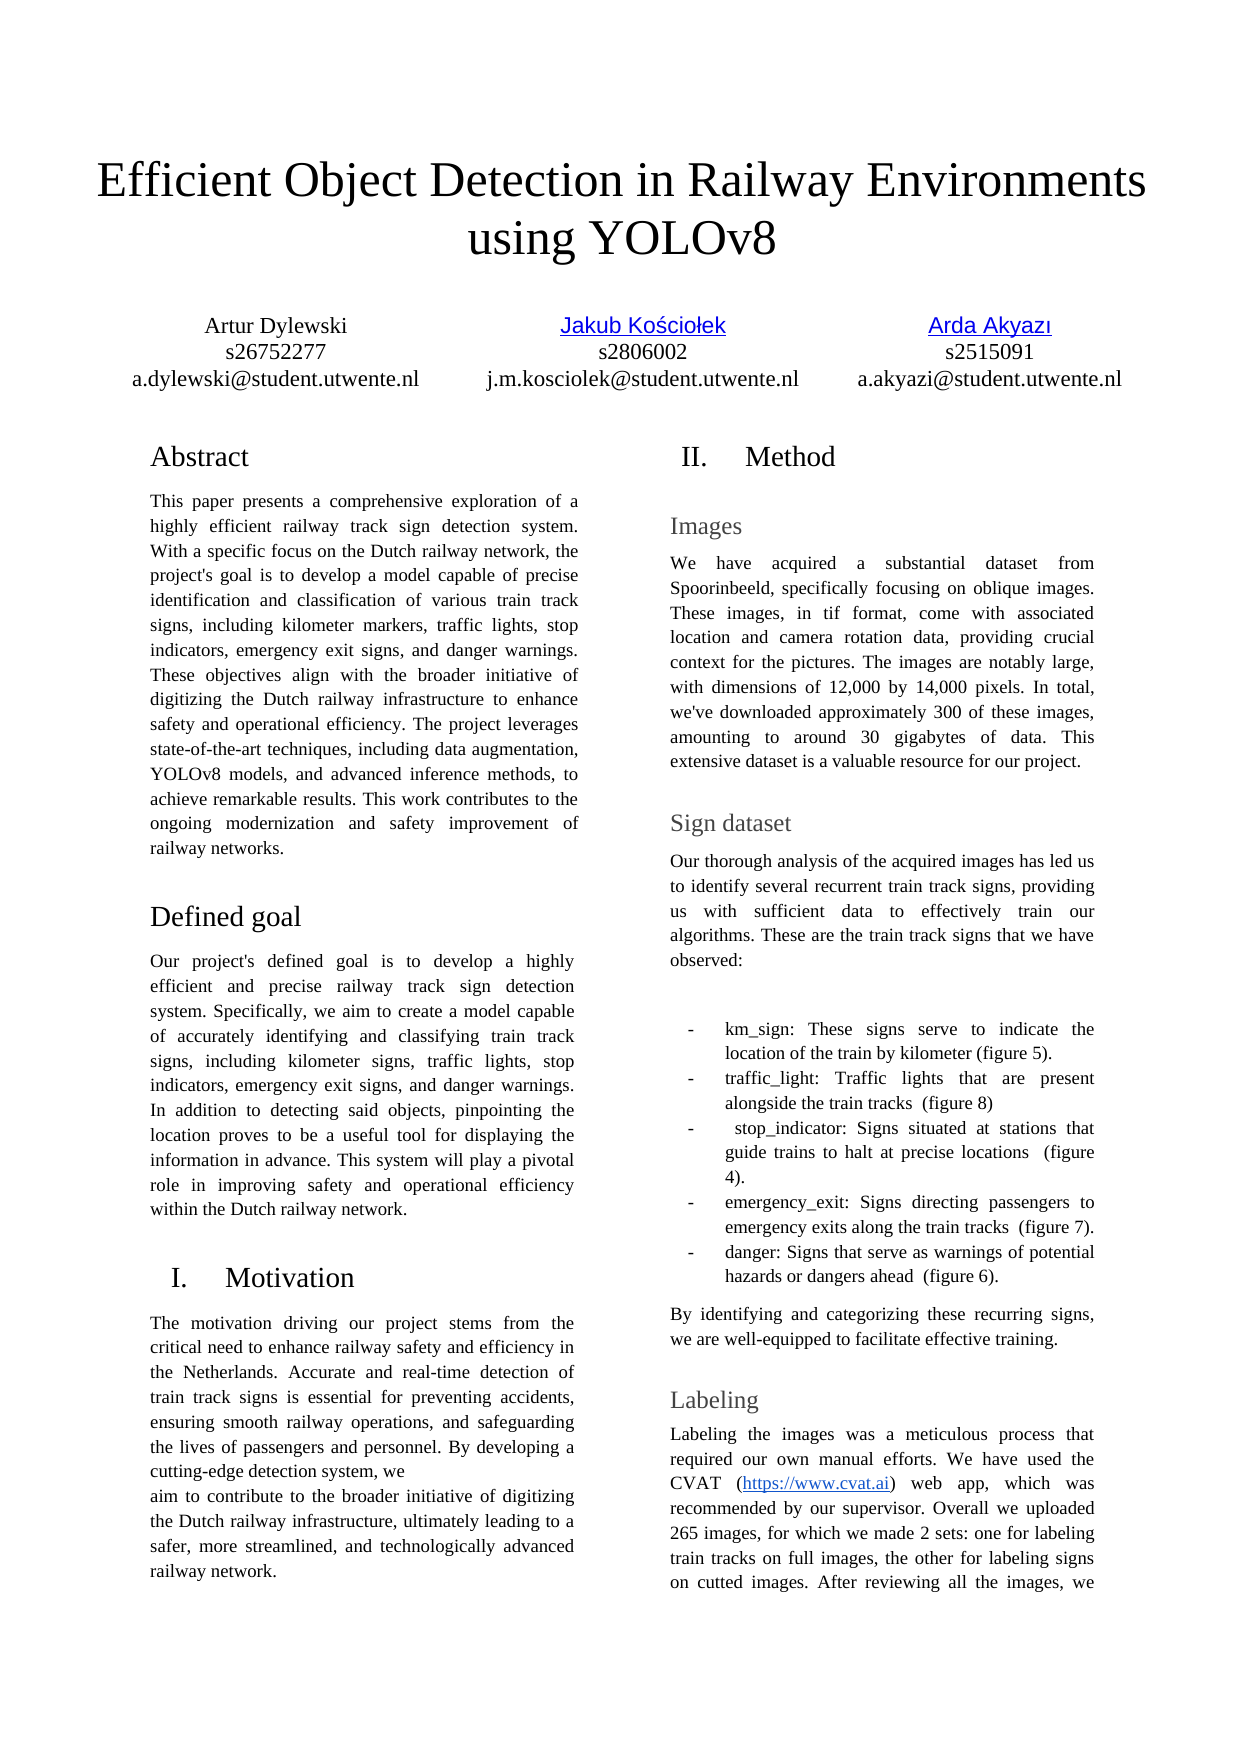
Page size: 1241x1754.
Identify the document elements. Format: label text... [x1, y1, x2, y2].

table_header Jakub Kościołek s2806002 j.m.kosciolek@student.utwente.nl [463, 301, 823, 401]
text The motivation driving our project stems from the critical need to enhance railway safety and efficiency in the Netherlands. Accurate and real-time detection of train track signs is essential for preventing accidents, ensuring smooth railway operations, and safeguarding the lives of passengers and personnel. By developing a cutting-edge detection system, we [150, 1312, 575, 1482]
list km_sign: These signs serve to indicate the location of the train by kilometer (figure 5). [688, 1017, 1095, 1064]
title Efficient Object Detection in Railway Environments using YOLOv8 [91, 150, 1153, 265]
text This paper presents a comprehensive exploration of a highly efficient railway track sign detection system. With a specific focus on the Dutch railway network, the project's goal is to develop a model capable of precise identification and classification of various train track signs, including kilometer markers, traffic lights, stop indicators, emergency exit signs, and danger warnings. These objectives align with the broader initiative of digitizing the Dutch railway infrastructure to enhance safety and operational efficiency. The project leverages state-of-the-art techniques, including data augmentation, YOLOv8 models, and advanced inference methods, to achieve remarkable results. This work contributes to the ongoing modernization and safety improvement of railway networks. [150, 490, 579, 858]
subtitle Sign dataset [670, 808, 1095, 837]
subtitle Motivation [187, 1261, 575, 1294]
subtitle Defined goal [150, 899, 575, 933]
list emergency_exit: Signs directing passengers to emergency exits along the train tracks (figure 7). [688, 1191, 1095, 1237]
subtitle Images [670, 511, 1095, 539]
table_header Artur Dylewski s26752277 a.dylewski@student.utwente.nl [89, 301, 462, 401]
list stop_indicator: Signs situated at stations that guide trains to halt at precise locations (figure 4). [688, 1117, 1095, 1188]
text We have acquired a substantial dataset from Spoorinbeeld, specifically focusing on oblique images. These images, in tif format, come with associated location and camera rotation data, providing crucial context for the pictures. The images are notably large, with dimensions of 12,000 by 14,000 pixels. In total, we've downloaded approximately 300 of these images, amounting to around 30 gigabytes of data. This extensive dataset is a valuable resource for our project. [670, 552, 1095, 772]
text Our project's defined goal is to develop a highly efficient and precise railway track sign detection system. Specifically, we aim to create a model capable of accurately identifying and classifying train track signs, including kilometer signs, traffic lights, stop indicators, emergency exit signs, and danger warnings. In addition to detecting said objects, pinpointing the location proves to be a useful tool for displaying the information in advance. This system will play a pivotal role in improving safety and operational efficiency within the Dutch railway network. [150, 950, 575, 1220]
text aim to contribute to the broader initiative of digitizing the Dutch railway infrastructure, ultimately leading to a safer, more streamlined, and technologically advanced railway network. [150, 1485, 575, 1581]
list traffic_light: Traffic lights that are present alongside the train tracks (figure 8) [688, 1067, 1095, 1113]
subtitle Labeling [670, 1386, 1095, 1414]
table_header Arda Akyazı s2515091 a.akyazi@student.utwente.nl [823, 301, 1156, 401]
text By identifying and categorizing these recurring signs, we are well-equipped to facilitate effective training. [670, 1303, 1095, 1349]
subtitle Method [707, 439, 1095, 472]
text Our thorough analysis of the acquired images has led us to identify several recurrent train track signs, providing us with sufficient data to effectively train our algorithms. These are the train track signs that we have observed: [670, 850, 1095, 971]
list danger: Signs that serve as warnings of potential hazards or dangers ahead (figure 6). [688, 1241, 1095, 1287]
subtitle Abstract [150, 439, 575, 472]
